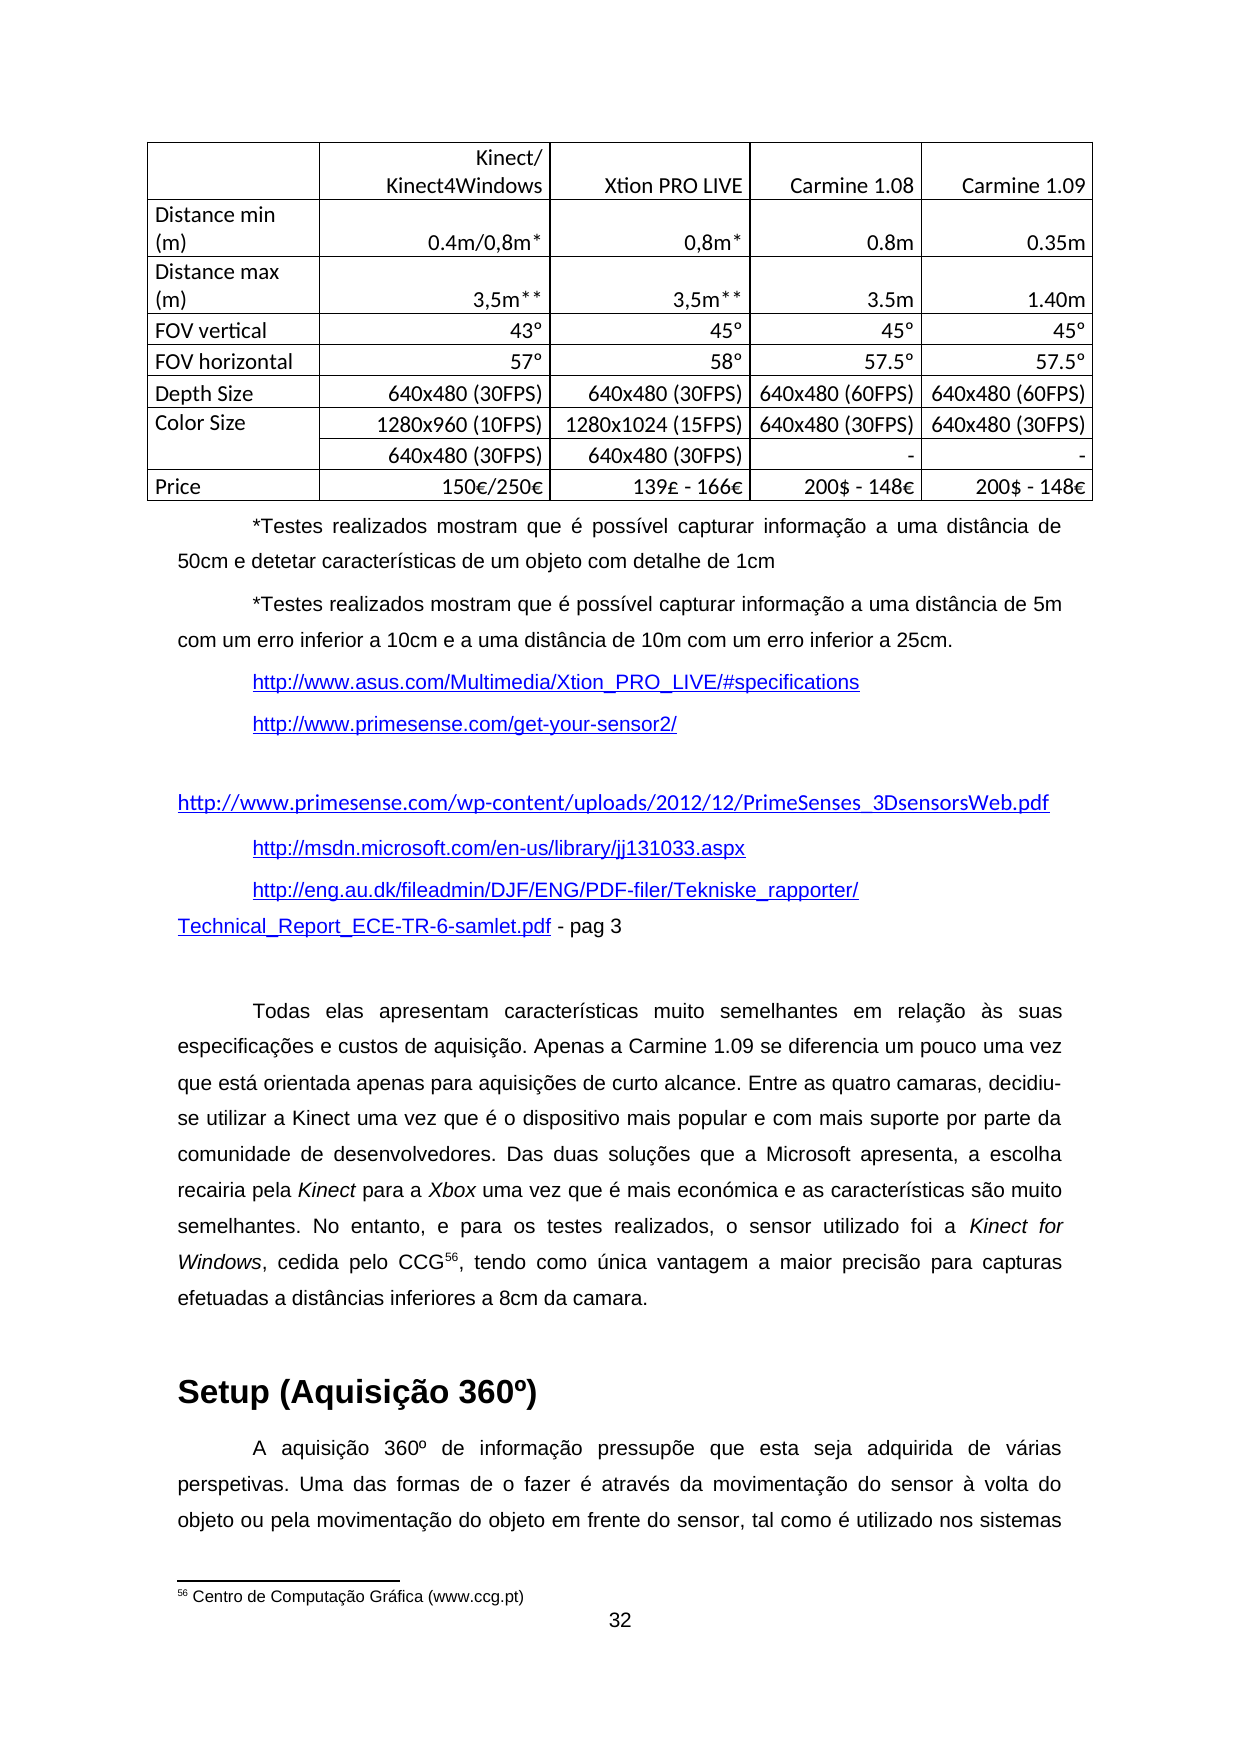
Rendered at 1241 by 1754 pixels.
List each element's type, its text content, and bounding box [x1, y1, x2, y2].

table_cell 57.5º [751, 345, 921, 375]
table_header Xtion PRO LIVE [551, 143, 749, 199]
table_cell FOV horizontal [148, 345, 319, 375]
table_cell 0,8m* [551, 200, 749, 256]
table_cell Depth Size [148, 376, 319, 407]
text http://eng.au.dk/fileadmin/DJF/ENG/PDF-filer/Tekniske_rapporter/Technical_Report_ECE-TR-6-samlet.pdf - pag 3 [177, 878, 1063, 938]
text http://msdn.microsoft.com/en-us/library/jj131033.aspx [177, 836, 1063, 860]
table_cell - [751, 439, 921, 469]
text http://www.asus.com/Multimedia/Xtion_PRO_LIVE/#specifications [177, 670, 1063, 694]
table_cell Color Size [148, 408, 319, 469]
table_cell 139£ - 166€ [551, 470, 749, 500]
table_cell 0.8m [751, 200, 921, 256]
table_cell 1280x960 (10FPS) [320, 408, 549, 438]
table_cell 640x480 (60FPS) [751, 376, 921, 407]
table_cell 58º [551, 345, 749, 375]
table_cell Distance min (m) [148, 200, 319, 256]
table_header Kinect/Kinect4Windows [320, 143, 549, 199]
table_cell 640x480 (30FPS) [751, 408, 921, 438]
table_header Carmine 1.08 [751, 143, 921, 199]
table_cell 0.4m/0,8m* [320, 200, 549, 256]
table_cell 3,5m** [320, 257, 549, 313]
table_header [148, 143, 319, 199]
table_cell 1.40m [922, 257, 1092, 313]
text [177, 1436, 1063, 1532]
table_cell 3,5m** [551, 257, 749, 313]
table_cell 45º [922, 314, 1092, 344]
table_cell 150€/250€ [320, 470, 549, 500]
text http://www.primesense.com/get-your-sensor2/ http://www.primesense.com/wp-content/uploads/2012/12/PrimeSenses_3DsensorsWeb.pdf [177, 712, 1063, 816]
table_header Carmine 1.09 [922, 143, 1092, 199]
table_cell - [922, 439, 1092, 469]
table_cell Price [148, 470, 319, 500]
table_cell 200$ - 148€ [751, 470, 921, 500]
table_cell 640x480 (60FPS) [922, 376, 1092, 407]
text Todas elas apresentam características muito semelhantes em relação às suas especificações e custos de aquisição. Apenas a Carmine 1.09 se diferencia um pouco uma vez que está orientada apenas para aquisições de curto alcance. Entre as quatro camaras, decidiu-se utilizar a Kinect uma vez que é o dispositivo mais popular e com mais suporte por parte da comunidade de desenvolvedores. Das duas soluções que a Microsoft apresenta, a escolha recairia pela Kinect para a Xbox uma vez que é mais económica e as características são muito semelhantes. No entanto, e para os testes realizados, o sensor utilizado foi a Kinect for Windows, cedida pelo CCG, tendo como única vantagem a maior precisão para capturas efetuadas a distâncias inferiores a 8cm da camara. [177, 998, 1063, 1310]
table_cell 57º [320, 345, 549, 375]
table_cell 45º [551, 314, 749, 344]
text *Testes realizados mostram que é possível capturar informação a uma distância de 5m com um erro inferior a 10cm e a uma distância de 10m com um erro inferior a 25cm. [177, 592, 1063, 651]
table_cell 45º [751, 314, 921, 344]
table_cell 43º [320, 314, 549, 344]
table_cell 640x480 (30FPS) [551, 439, 749, 469]
table_cell 640x480 (30FPS) [551, 376, 749, 407]
text *Testes realizados mostram que é possível capturar informação a uma distância de 50cm e detetar características de um objeto com detalhe de 1cm [177, 501, 1063, 573]
table_cell 0.35m [922, 200, 1092, 256]
table_cell 1280x1024 (15FPS) [551, 408, 749, 438]
table_cell 57.5º [922, 345, 1092, 375]
text Setup (Aquisição 360º) [177, 1372, 1063, 1410]
table_cell 640x480 (30FPS) [320, 376, 549, 407]
table_cell FOV vertical [148, 314, 319, 344]
table_cell 3.5m [751, 257, 921, 313]
table_cell Distance max (m) [148, 257, 319, 313]
table_cell 640x480 (30FPS) [922, 408, 1092, 438]
table_cell 640x480 (30FPS) [320, 439, 549, 469]
table_cell 200$ - 148€ [922, 470, 1092, 500]
